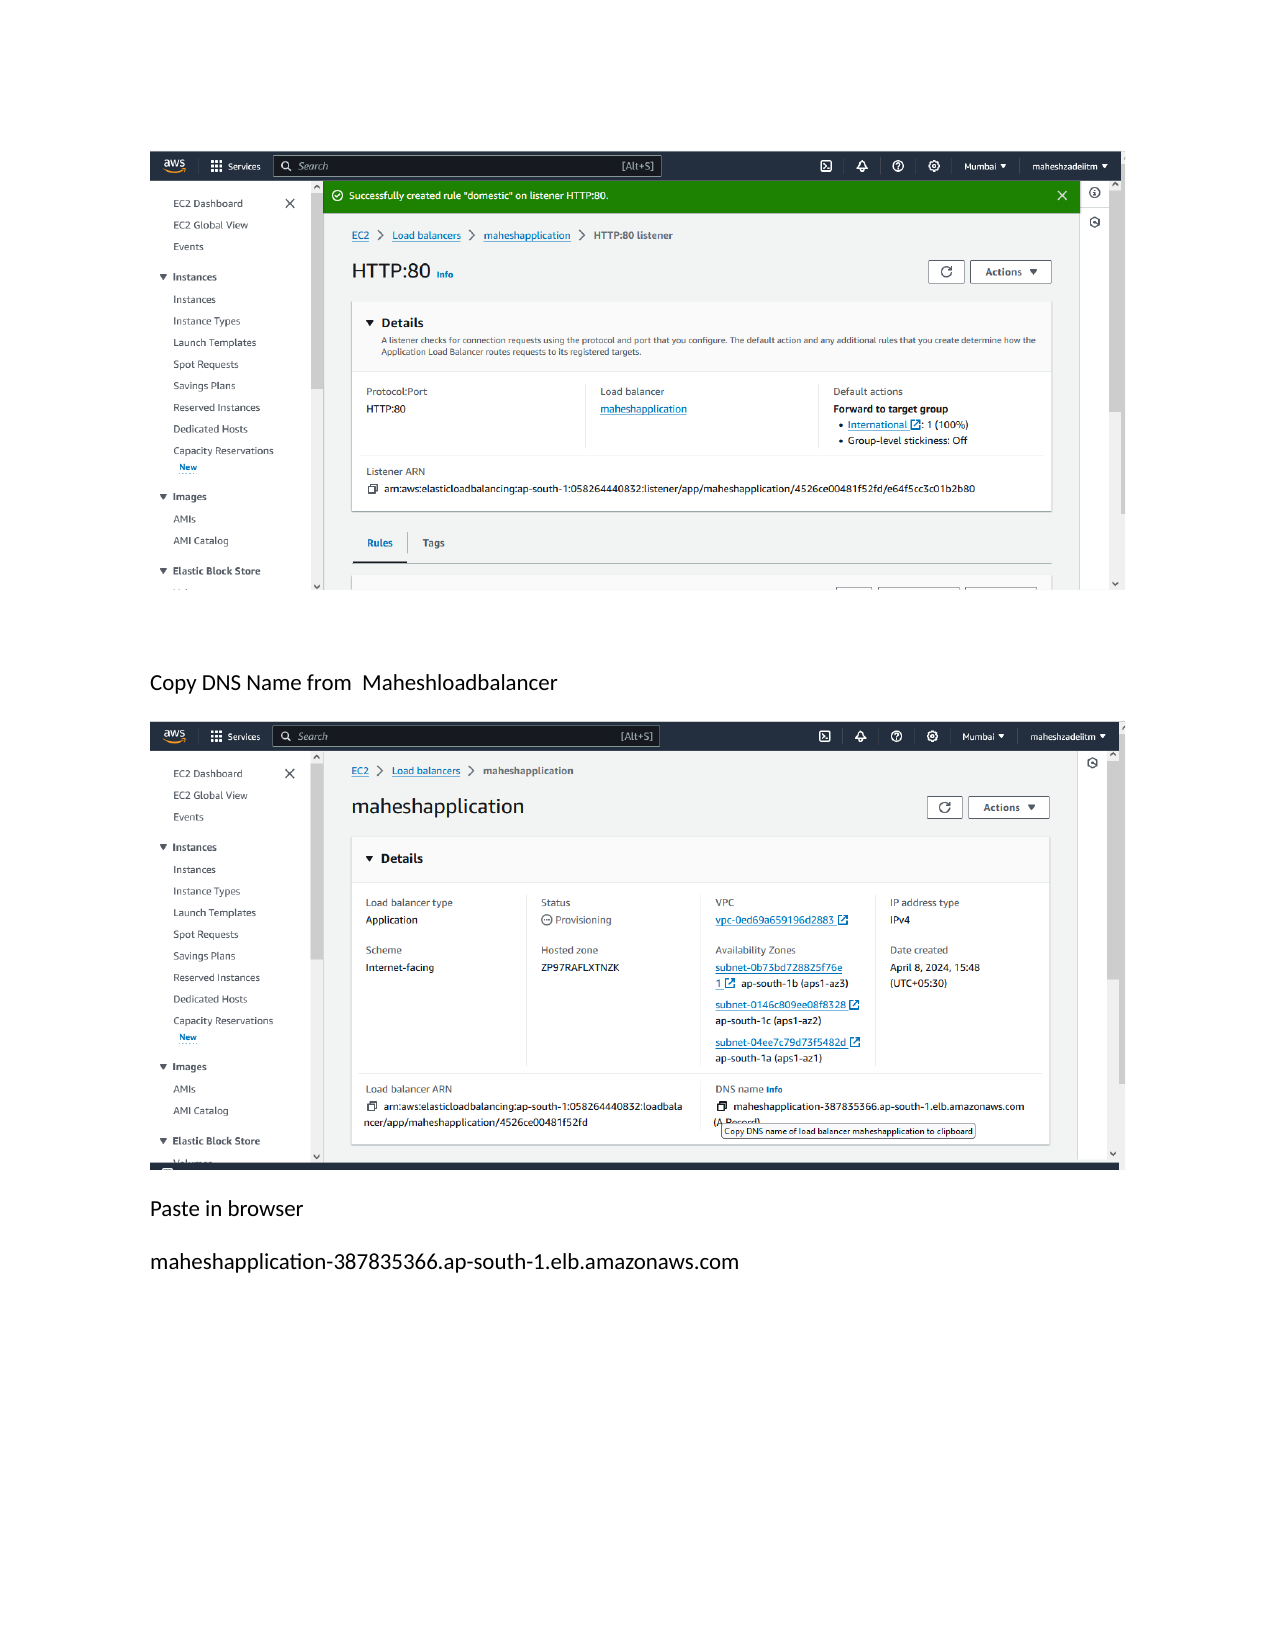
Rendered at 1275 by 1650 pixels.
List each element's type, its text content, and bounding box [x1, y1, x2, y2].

text Paste in browser [150, 1194, 1125, 1222]
picture [150, 721, 1125, 1170]
text Copy DNS Name from Maheshloadbalancer [150, 668, 1125, 696]
picture [150, 150, 1125, 590]
text maheshapplication-387835366.ap-south-1.elb.amazonaws.com [150, 1247, 1125, 1276]
